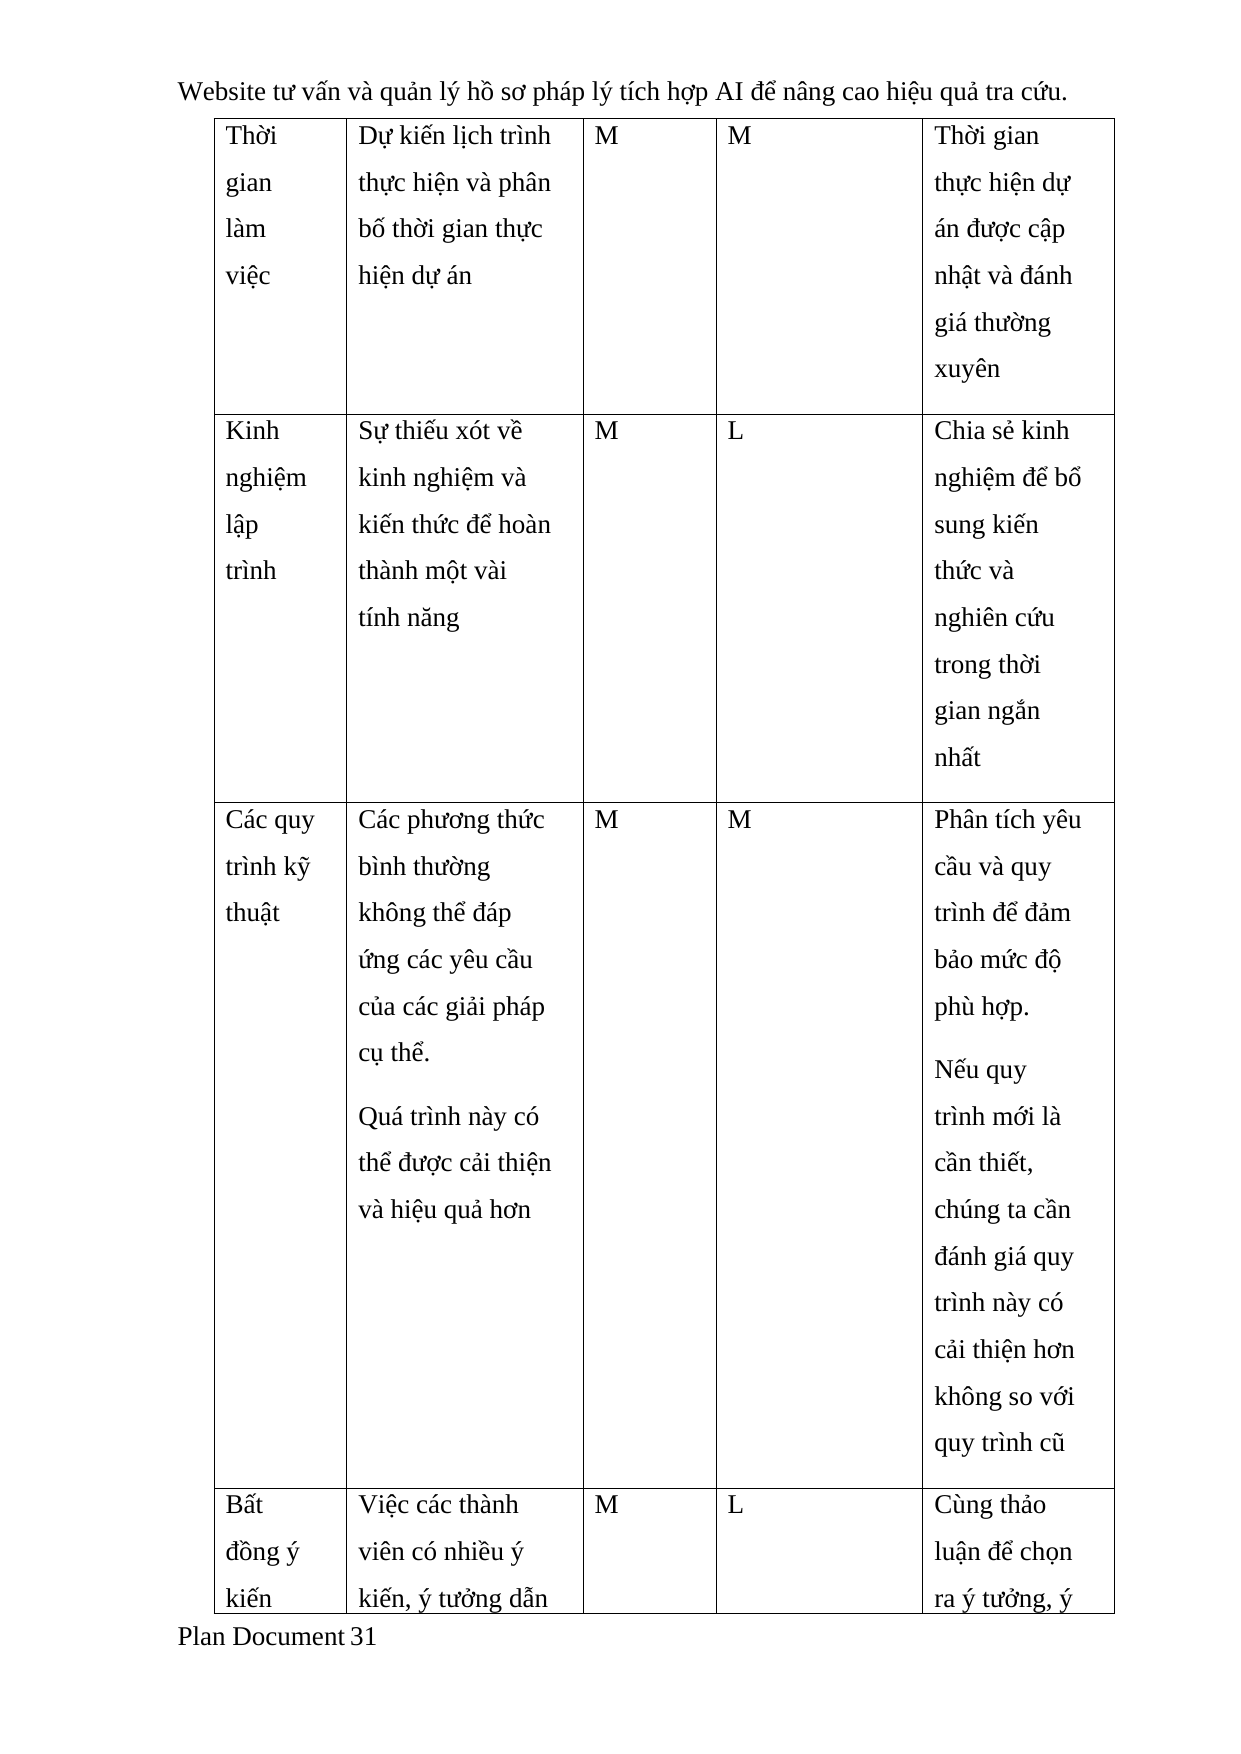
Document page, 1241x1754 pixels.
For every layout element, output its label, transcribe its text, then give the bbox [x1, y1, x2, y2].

table_cell Sự thiếu xót về kinh nghiệm và kiến thức để hoàn thành một vài tính năng [347, 415, 583, 802]
table_cell M [584, 803, 716, 1487]
table_cell Bất đồng ý kiến [215, 1489, 346, 1613]
table_cell M [717, 803, 922, 1487]
table_cell M [584, 119, 716, 413]
table_cell Kinh nghiệm lập trình [215, 415, 346, 802]
table_cell Dự kiến lịch trình thực hiện và phân bố thời gian thực hiện dự án [347, 119, 583, 413]
table_cell Các phương thức bình thường không thể đáp ứng các yêu cầu của các giải pháp cụ thể. Quá trình này có thể được cải thiện và hiệu quả hơn [347, 803, 583, 1487]
table_cell Các quy trình kỹ thuật [215, 803, 346, 1487]
table_cell M [584, 415, 716, 802]
table_cell Chia sẻ kinh nghiệm để bổ sung kiến thức và nghiên cứu trong thời gian ngắn nhất [923, 415, 1114, 802]
table_cell M [717, 119, 922, 413]
table_cell L [717, 1489, 922, 1613]
table_cell L [717, 415, 922, 802]
table_cell Thời gian thực hiện dự án được cập nhật và đánh giá thường xuyên [923, 119, 1114, 413]
table_cell Phân tích yêu cầu và quy trình để đảm bảo mức độ phù hợp. Nếu quy trình mới là cần thiết, chúng ta cần đánh giá quy trình này có cải thiện hơn không so với quy trình cũ [923, 803, 1114, 1487]
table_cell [923, 1489, 1114, 1613]
table_cell M [584, 1489, 716, 1613]
table_cell Thời gian làm việc [215, 119, 346, 413]
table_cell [347, 1489, 583, 1613]
